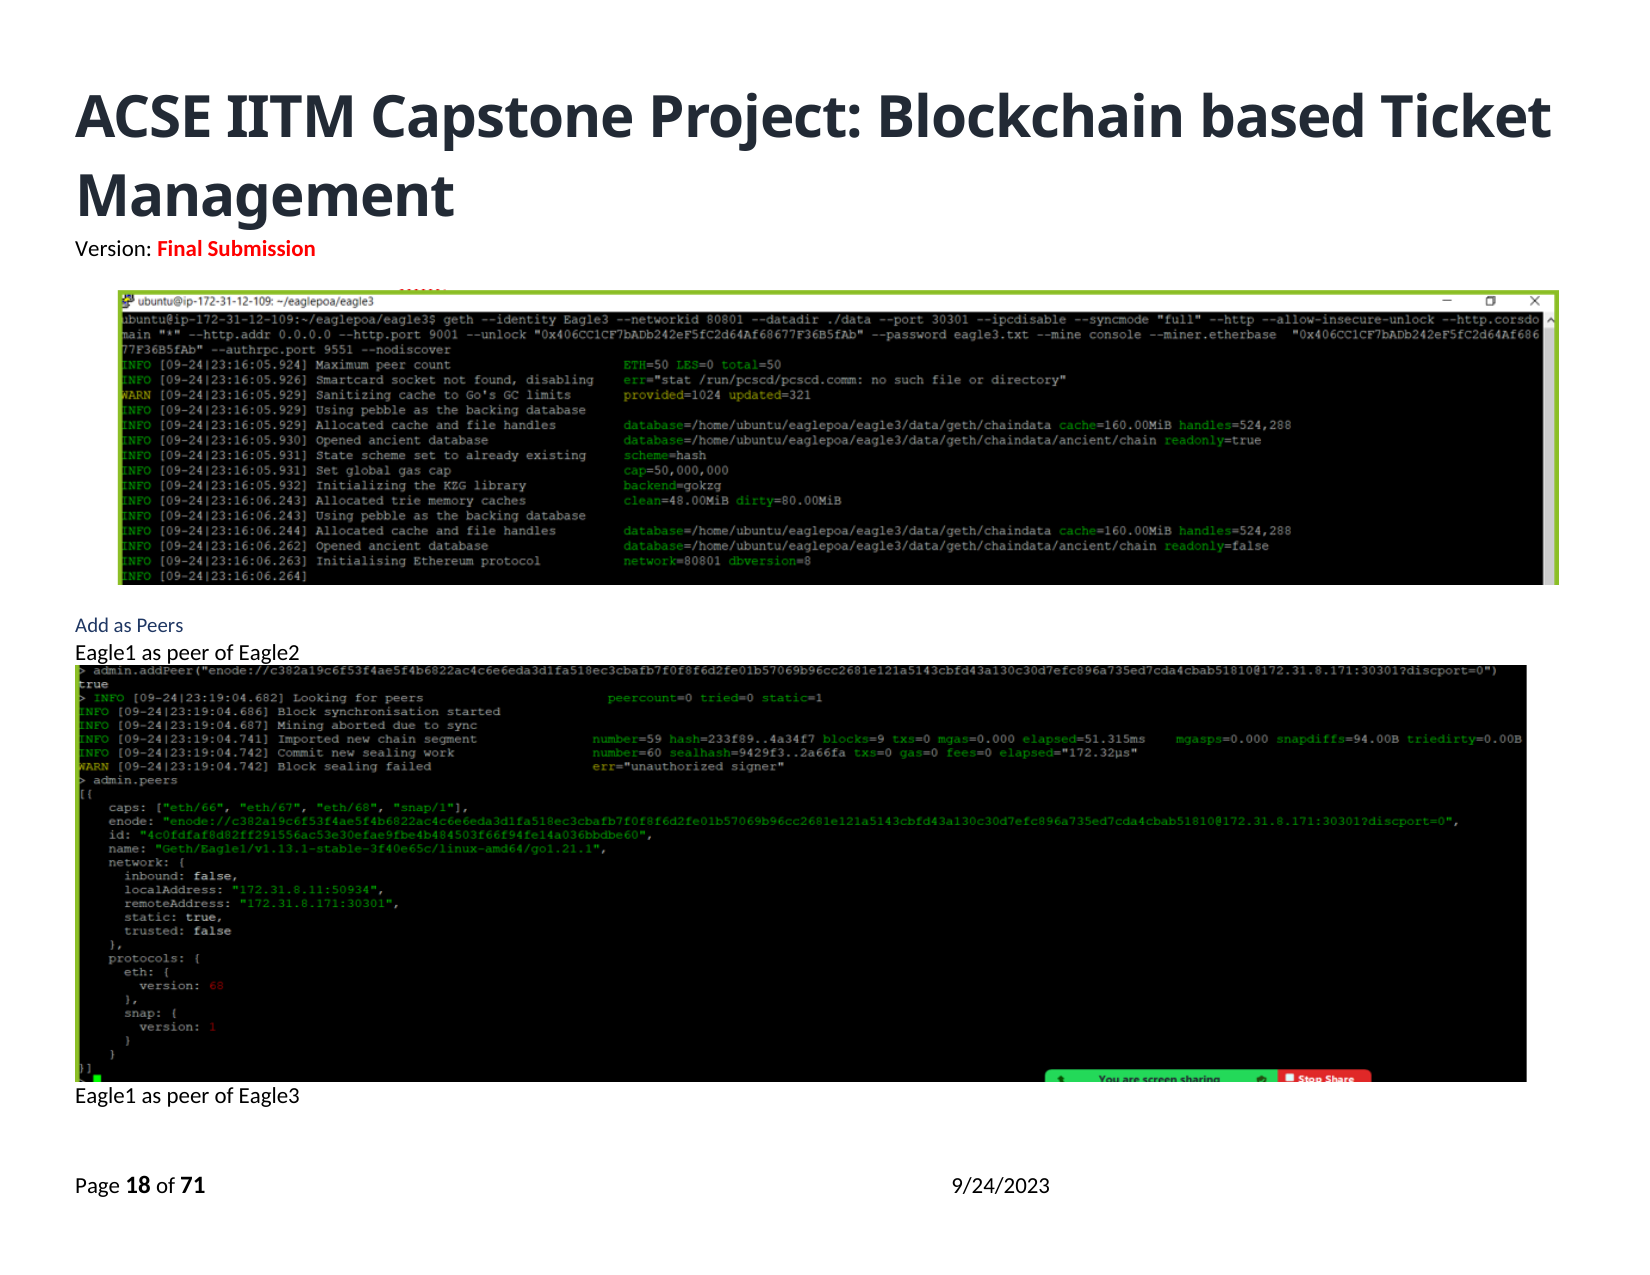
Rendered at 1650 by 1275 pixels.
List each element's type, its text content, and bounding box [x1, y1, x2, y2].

text Eagle1 as peer of Eagle3 [75, 1081, 1575, 1109]
text Eagle1 as peer of Eagle2 [75, 638, 1575, 666]
picture [75, 665, 1527, 1082]
subtitle Add as Peers [75, 612, 1575, 638]
picture [112, 289, 1559, 585]
